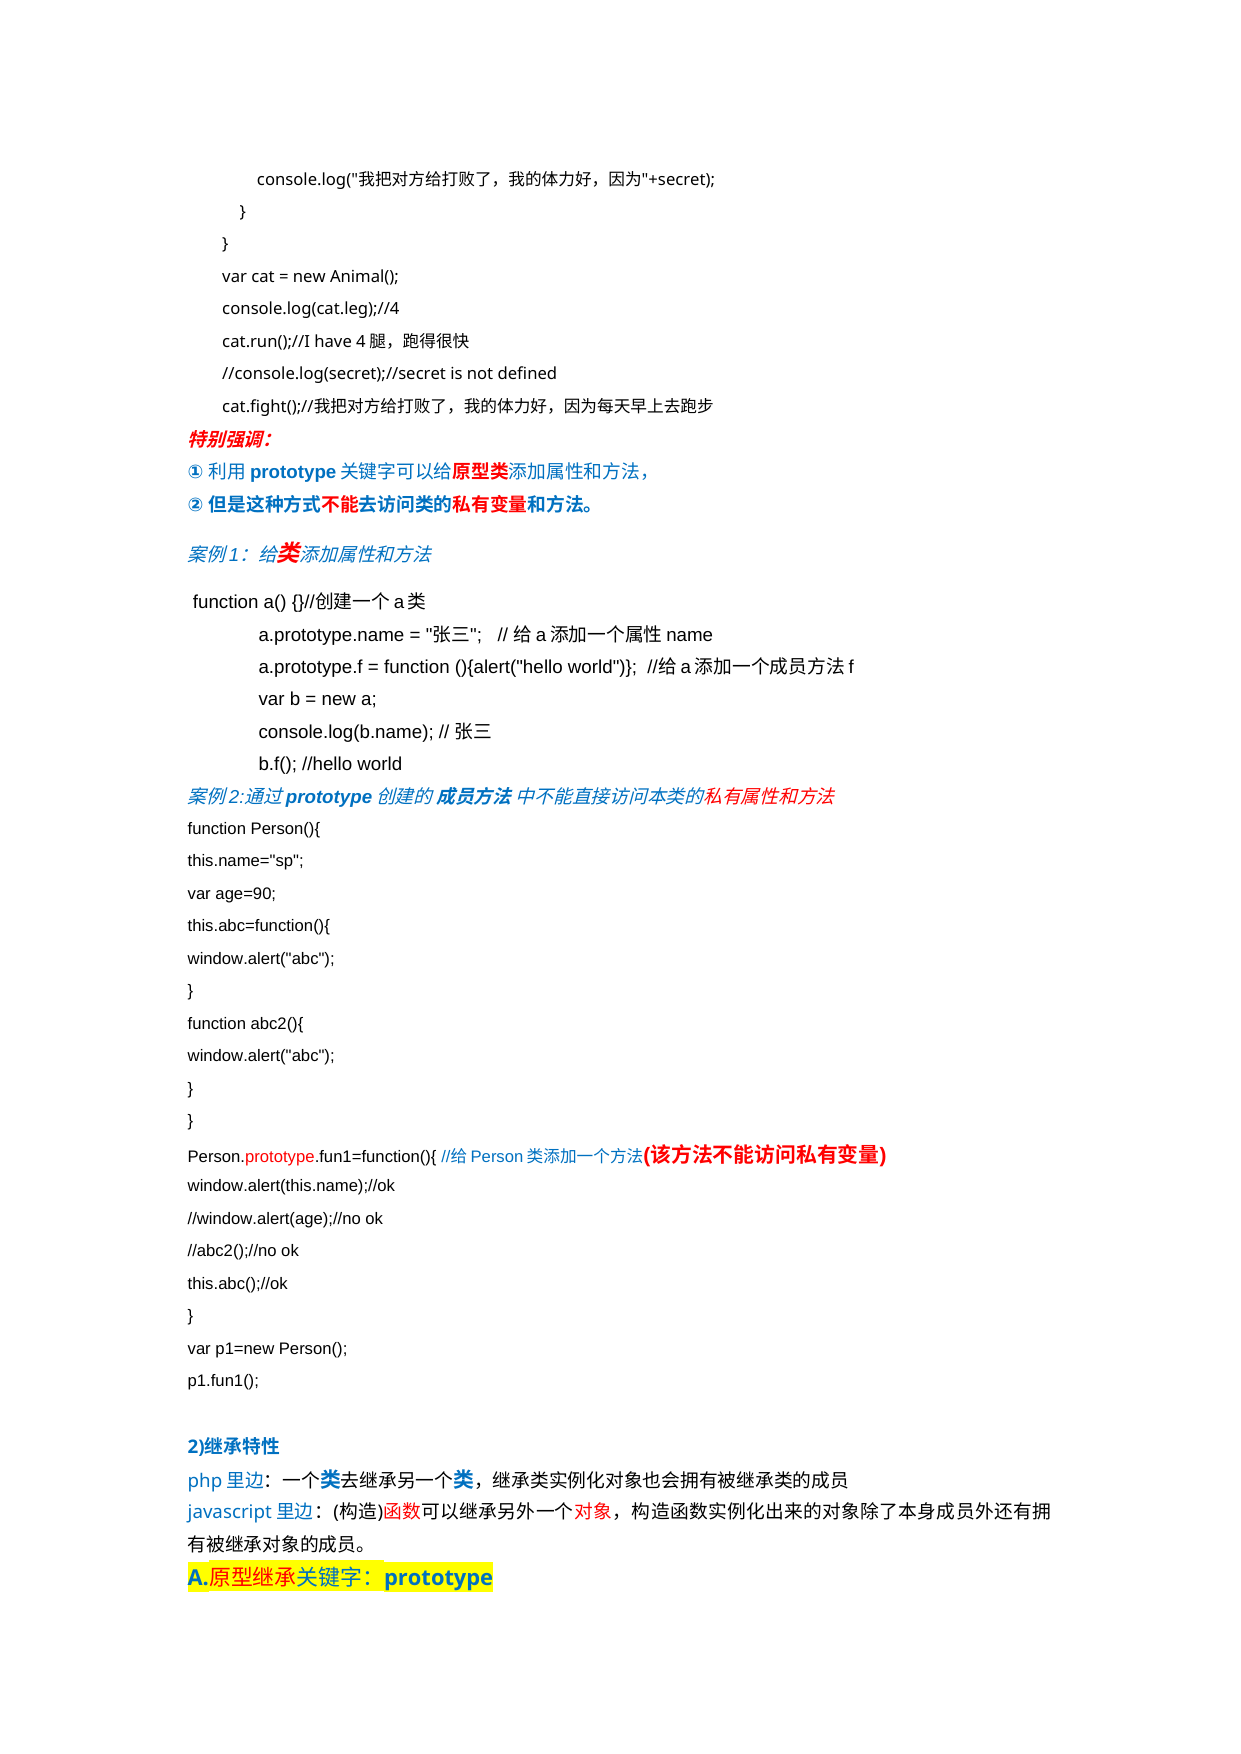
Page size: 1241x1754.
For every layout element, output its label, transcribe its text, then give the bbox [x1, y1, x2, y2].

text php里边：一个类去继承另一个类，继承类实例化对象也会拥有被继承类的成员 [187, 1462, 1053, 1494]
text function abc2(){ [187, 1007, 1053, 1039]
text ② 但是这种方式不能去访问类的私有变量和方法。 [187, 487, 1053, 519]
text 特别强调： [187, 422, 1053, 454]
text a.prototype.f = function (){alert("hello world")}; //给a添加一个成员方法f [187, 649, 1053, 682]
text //console.log(secret);//secret is not defined [187, 357, 1053, 389]
text //abc2();//no ok [187, 1234, 1053, 1267]
text 案例2:通过prototype创建的 成员方法 中不能直接访问本类的私有属性和方法 [187, 779, 1053, 812]
text javascript里边：(构造)函数可以继承另外一个对象，构造函数实例化出来的对象除了本身成员外还有拥有被继承对象的成员。 [187, 1494, 1053, 1559]
text p1.fun1(); [187, 1364, 1053, 1397]
text window.alert("abc"); [187, 1039, 1053, 1072]
text b.f(); //hello world [187, 747, 1053, 779]
text function a() {}//创建一个a类 [187, 584, 1053, 617]
text var age=90; [187, 877, 1053, 909]
text cat.fight();//我把对方给打败了，我的体力好，因为每天早上去跑步 [187, 389, 1053, 422]
text Person.prototype.fun1=function(){ //给Person类添加一个方法(该方法不能访问私有变量) [187, 1137, 1053, 1169]
text function Person(){ [187, 812, 1053, 844]
text } [187, 194, 1053, 227]
text cat.run();//I have 4腿，跑得很快 [187, 324, 1053, 357]
list 继承特性 [187, 1429, 1053, 1462]
text console.log(cat.leg);//4 [187, 292, 1053, 324]
text console.log("我把对方给打败了，我的体力好，因为"+secret); [187, 162, 1053, 194]
text } [187, 227, 1053, 259]
text this.name="sp"; [187, 844, 1053, 877]
text A.原型继承关键字：prototype [187, 1559, 1053, 1592]
text } [187, 974, 1053, 1007]
text console.log(b.name); // 张三 [187, 714, 1053, 747]
text 案例1：给类添加属性和方法 [187, 519, 1053, 584]
text window.alert(this.name);//ok [187, 1169, 1053, 1202]
text } [187, 1299, 1053, 1332]
text ① 利用prototype关键字可以给原型类添加属性和方法， [187, 454, 1053, 487]
text a.prototype.name = "张三"; // 给a添加一个属性name [187, 617, 1053, 649]
text window.alert("abc"); [187, 942, 1053, 974]
text this.abc=function(){ [187, 909, 1053, 942]
text } [187, 1104, 1053, 1137]
text var b = new a; [187, 682, 1053, 714]
text } [187, 1072, 1053, 1104]
text var p1=new Person(); [187, 1332, 1053, 1364]
text //window.alert(age);//no ok [187, 1202, 1053, 1234]
text this.abc();//ok [187, 1267, 1053, 1299]
text var cat = new Animal(); [187, 259, 1053, 292]
